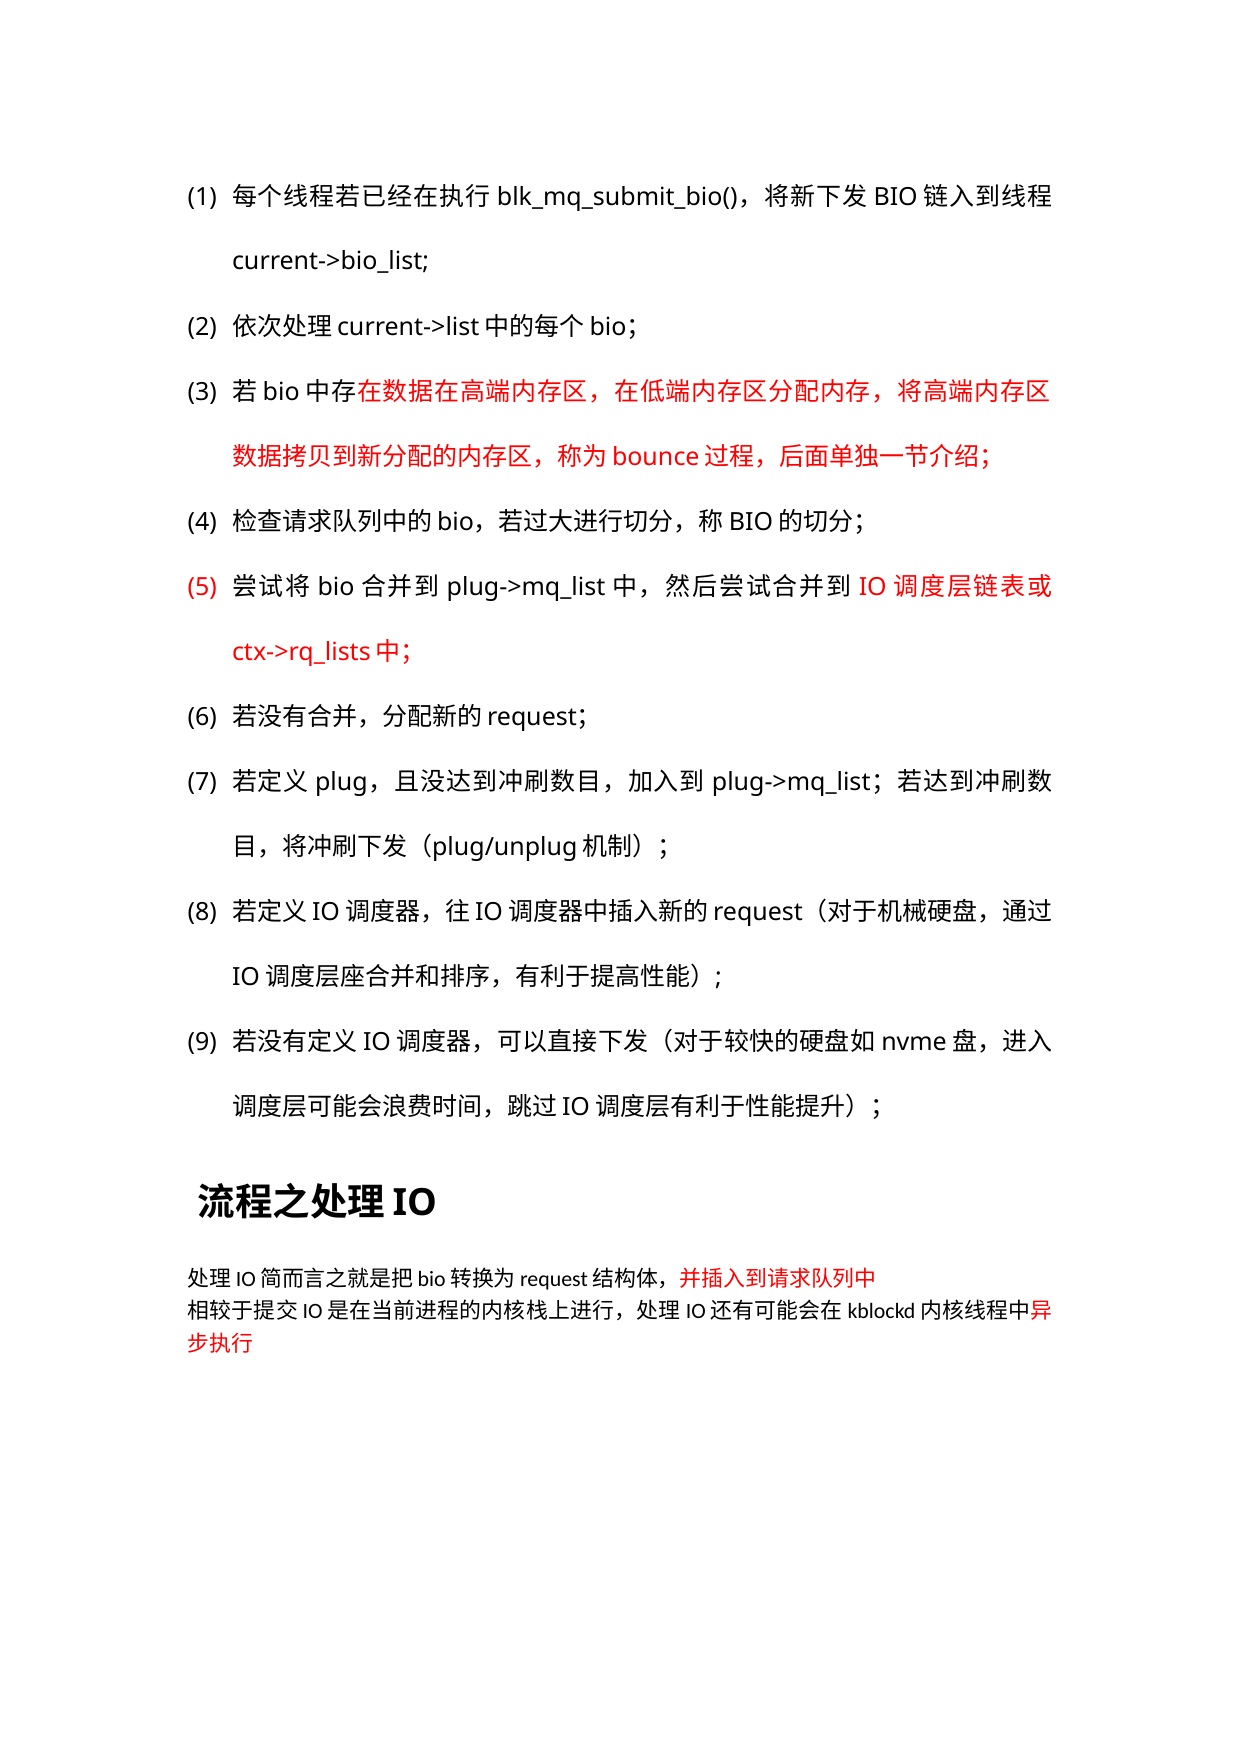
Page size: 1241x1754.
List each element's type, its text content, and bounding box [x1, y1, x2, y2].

list 每个线程若已经在执行blk_mq_submit_bio()，将新下发BIO链入到线程current->bio_list; [187, 162, 1053, 292]
subtitle 流程之处理IO [187, 1166, 1053, 1231]
list 检查请求队列中的bio，若过大进行切分，称BIO的切分； [187, 487, 1053, 552]
text 相较于提交IO是在当前进程的内核栈上进行，处理IO还有可能会在kblockd内核线程中异步执行 [187, 1293, 1053, 1358]
list 若没有合并，分配新的request； [187, 682, 1053, 747]
list 若定义IO调度器，往IO调度器中插入新的request（对于机械硬盘，通过IO调度层座合并和排序，有利于提高性能）; [187, 877, 1053, 1007]
list 若没有定义IO调度器，可以直接下发（对于较快的硬盘如nvme盘，进入调度层可能会浪费时间，跳过IO调度层有利于性能提升）； [187, 1007, 1053, 1137]
text 处理IO简而言之就是把bio转换为request结构体，并插入到请求队列中 [187, 1260, 1053, 1293]
list 若定义plug，且没达到冲刷数目，加入到plug->mq_list；若达到冲刷数目，将冲刷下发（plug/unplug机制）； [187, 747, 1053, 877]
list 依次处理current->list中的每个bio； [187, 292, 1053, 357]
list 尝试将bio合并到plug->mq_list中，然后尝试合并到IO调度层链表或ctx->rq_lists中； [187, 552, 1053, 682]
list 若bio中存在数据在高端内存区，在低端内存区分配内存，将高端内存区数据拷贝到新分配的内存区，称为bounce过程，后面单独一节介绍； [187, 357, 1053, 487]
